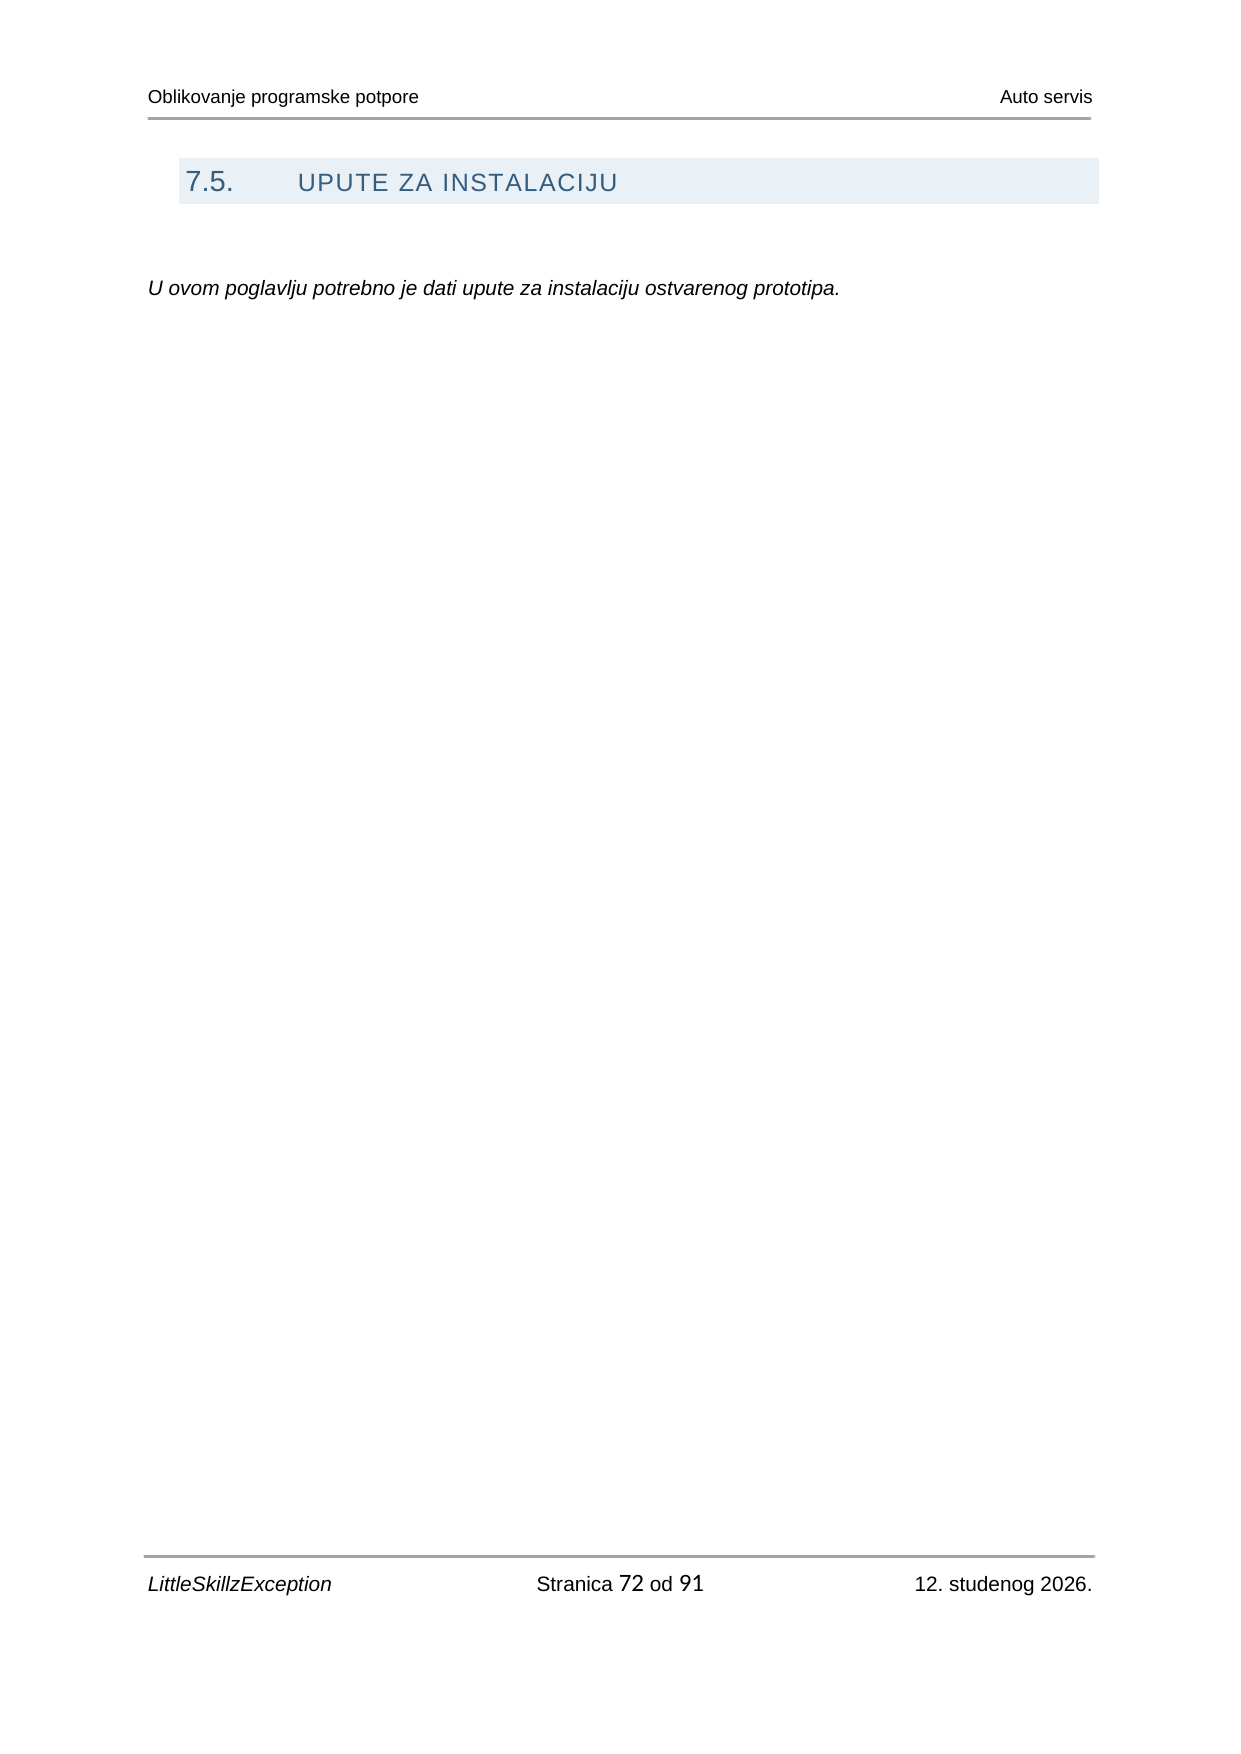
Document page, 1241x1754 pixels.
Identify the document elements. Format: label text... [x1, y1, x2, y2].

text U ovom poglavlju potrebno je dati upute za instalaciju ostvarenog prototipa. [148, 275, 1093, 299]
subtitle UPUTE ZA INSTALACIJU [185, 164, 1093, 198]
